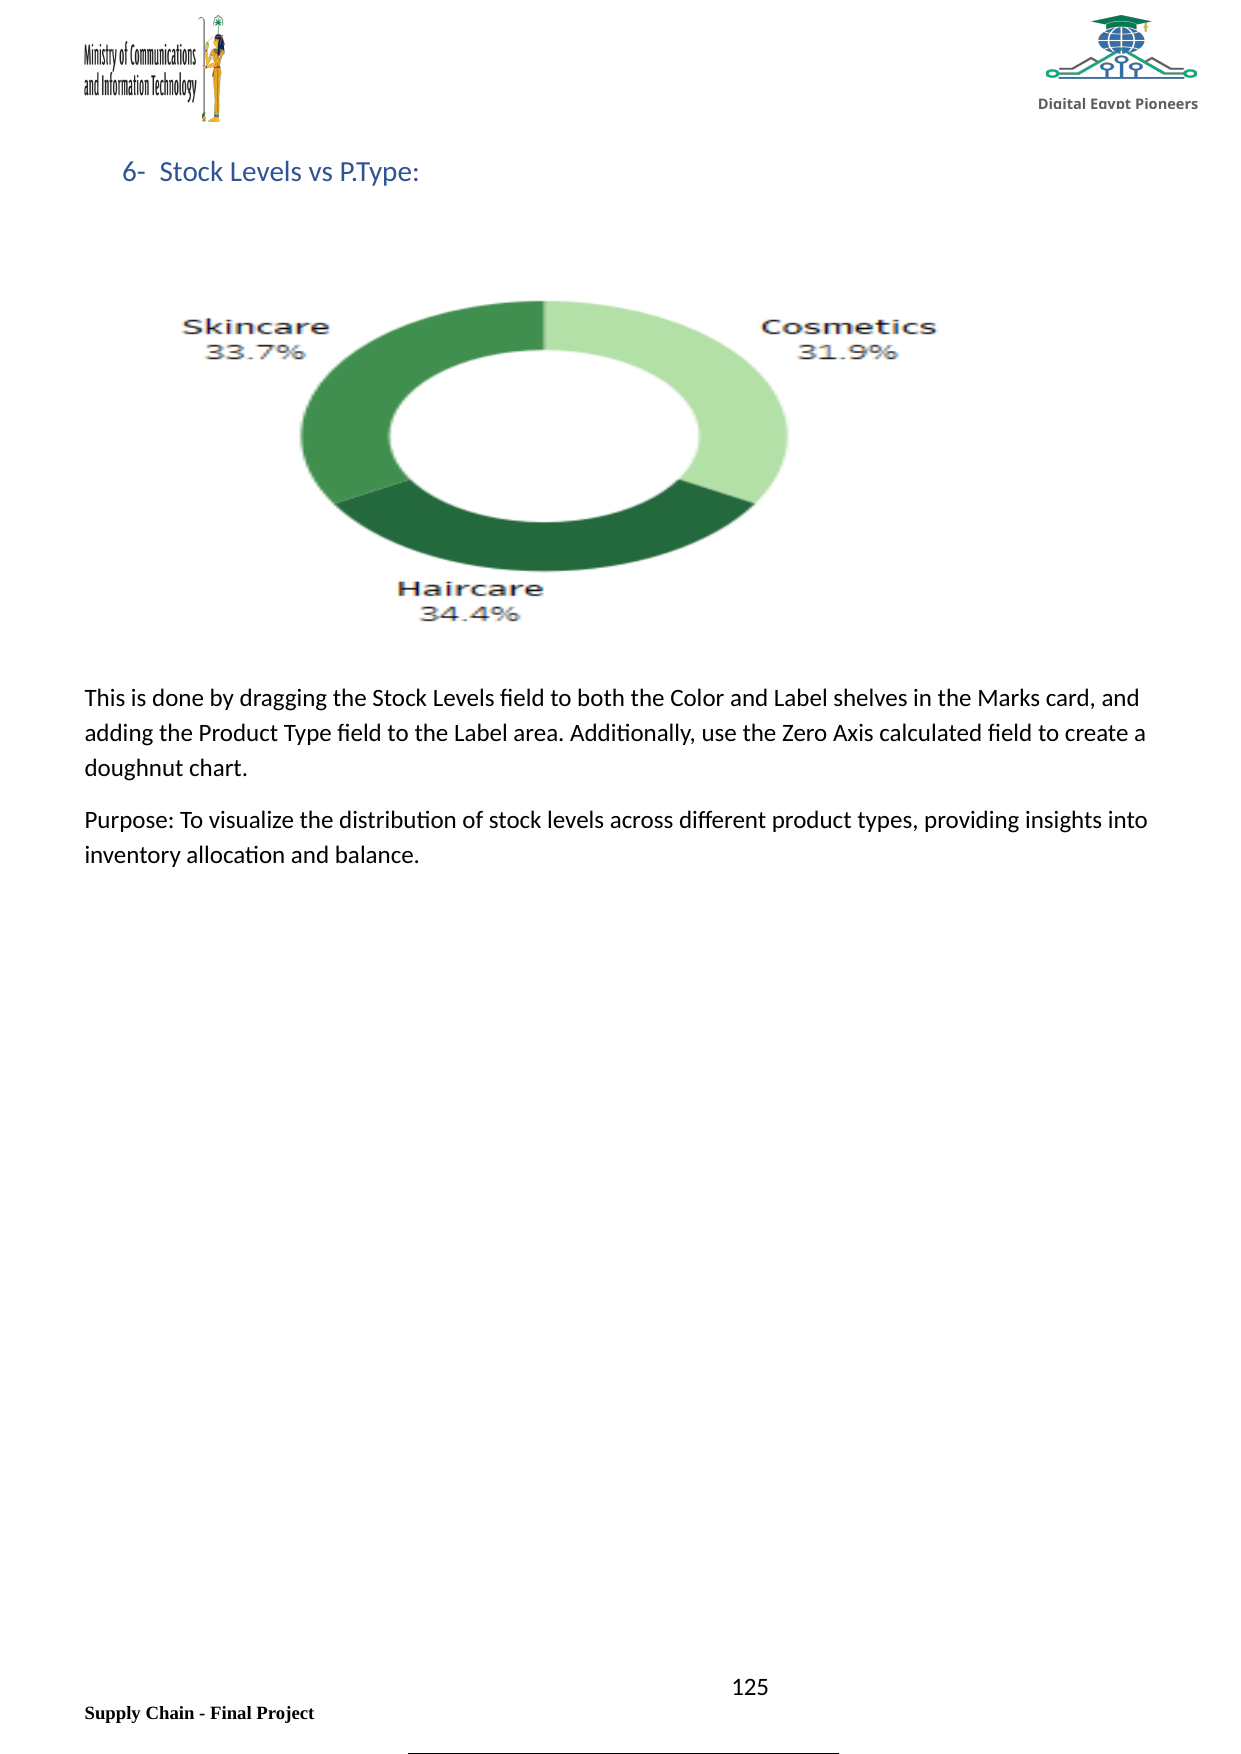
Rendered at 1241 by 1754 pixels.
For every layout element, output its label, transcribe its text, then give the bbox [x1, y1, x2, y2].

picture [1045, 15, 1197, 82]
text Purpose: To visualize the distribution of stock levels across different product types, providing insights into inventory allocation and balance. [84, 804, 1162, 869]
subtitle Stock Levels vs P.Type: [122, 153, 1162, 188]
text This is done by dragging the Stock Levels field to both the Color and Label shelves in the Marks card, and adding the Product Type field to the Label area. Additionally, use the Zero Axis calculated field to create a doughnut chart. [84, 682, 1162, 783]
picture [84, 201, 1077, 662]
picture [84, 15, 225, 122]
